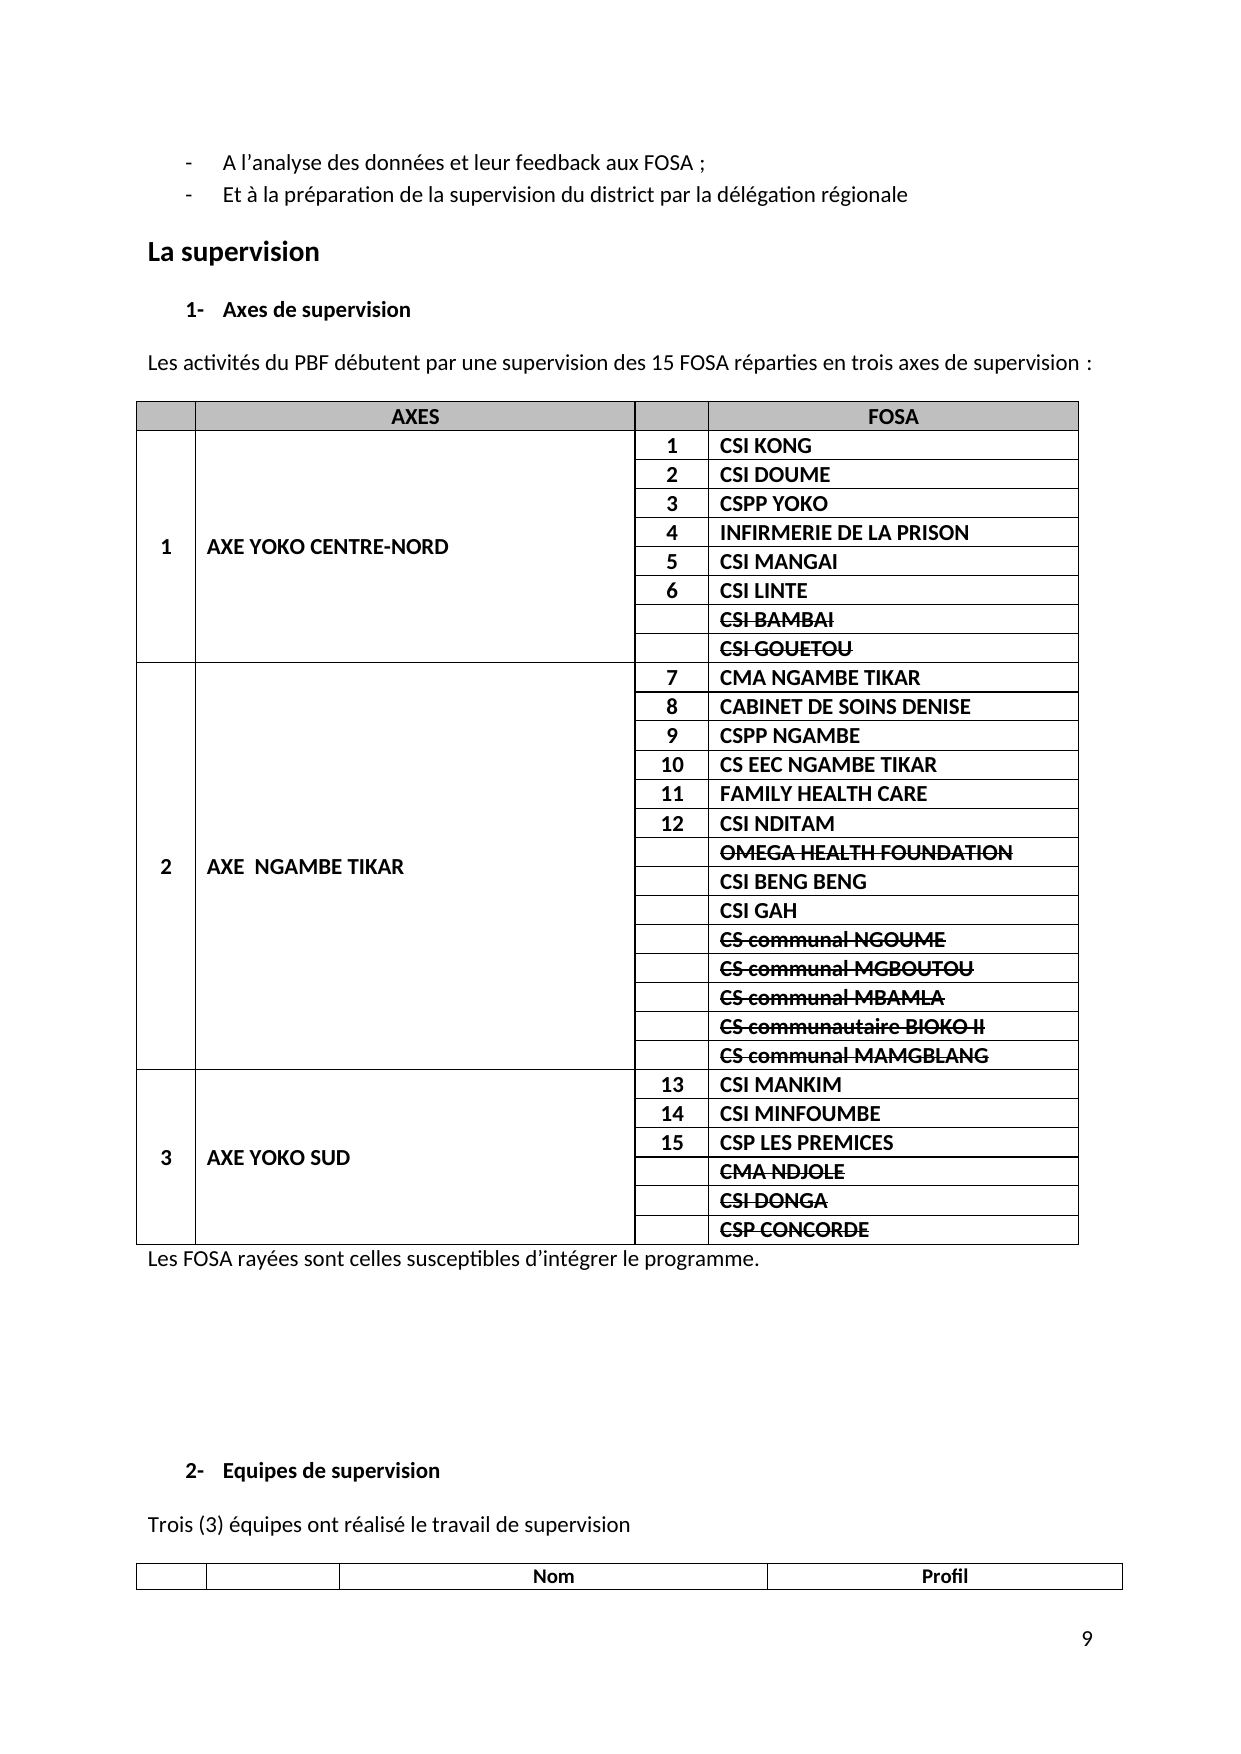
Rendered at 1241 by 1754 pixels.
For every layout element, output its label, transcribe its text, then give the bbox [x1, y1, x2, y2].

table_cell 1 [137, 431, 195, 662]
list A l’analyse des données et leur feedback aux FOSA ; [185, 148, 1092, 176]
table_cell [636, 983, 708, 1011]
table_cell CSPP NGAMBE [709, 721, 1078, 749]
table_cell CSI BAMBAI [709, 605, 1078, 633]
table_cell CSI LINTE [709, 576, 1078, 604]
text Les activités du PBF débutent par une supervision des 15 FOSA réparties en trois axes de supervision : [148, 348, 1092, 376]
table_cell [636, 1158, 708, 1185]
table_header AXES [196, 402, 634, 430]
table_cell 5 [636, 547, 708, 575]
table_cell AXE NGAMBE TIKAR [196, 663, 634, 1069]
table_cell [636, 1186, 708, 1214]
table_cell CABINET DE SOINS DENISE [709, 693, 1078, 720]
table_cell CSI DOUME [709, 460, 1078, 488]
table_cell CSI BENG BENG [709, 867, 1078, 895]
table_cell CSPP YOKO [709, 489, 1078, 517]
table_cell CSI GOUETOU [709, 634, 1078, 662]
table_cell 11 [636, 780, 708, 808]
table_header Nom [340, 1564, 767, 1589]
table_header Profil [768, 1564, 1122, 1589]
table_cell 10 [636, 751, 708, 778]
table_cell 2 [636, 460, 708, 488]
table_cell CSI MANGAI [709, 547, 1078, 575]
table_cell CSI DONGA [709, 1186, 1078, 1214]
table_cell FAMILY HEALTH CARE [709, 780, 1078, 808]
table_cell 15 [636, 1128, 708, 1156]
table_cell 2 [137, 663, 195, 1069]
table_cell [636, 896, 708, 924]
text Trois (3) équipes ont réalisé le travail de supervision [148, 1510, 1092, 1538]
table_cell AXE YOKO CENTRE-NORD [196, 431, 634, 662]
table_cell [636, 634, 708, 662]
table_cell 14 [636, 1099, 708, 1127]
table_header [636, 402, 708, 430]
table_cell [636, 838, 708, 866]
table_cell CSI GAH [709, 896, 1078, 924]
table_cell 1 [636, 431, 708, 459]
table_cell CSP LES PREMICES [709, 1128, 1078, 1156]
table_cell CS communal MBAMLA [709, 983, 1078, 1011]
table_cell INFIRMERIE DE LA PRISON [709, 518, 1078, 546]
list Axes de supervision [185, 295, 1092, 323]
table_cell CSI MINFOUMBE [709, 1099, 1078, 1127]
text La supervision [148, 233, 1092, 268]
text Les FOSA rayées sont celles susceptibles d’intégrer le programme. [148, 1244, 1092, 1273]
table_cell CMA NDJOLE [709, 1158, 1078, 1185]
table_cell 3 [137, 1070, 195, 1243]
table_cell CS EEC NGAMBE TIKAR [709, 751, 1078, 778]
table_cell AXE YOKO SUD [196, 1070, 634, 1243]
table_cell OMEGA HEALTH FOUNDATION [709, 838, 1078, 866]
table_cell CS communal NGOUME [709, 925, 1078, 953]
table_header [207, 1564, 339, 1589]
table_cell 3 [636, 489, 708, 517]
table_cell CSI KONG [709, 431, 1078, 459]
table_cell 4 [636, 518, 708, 546]
table_header FOSA [709, 402, 1078, 430]
table_cell 6 [636, 576, 708, 604]
table_cell [636, 1216, 708, 1243]
table_cell 12 [636, 809, 708, 837]
table_cell CSI MANKIM [709, 1070, 1078, 1098]
table_cell [636, 954, 708, 982]
table_cell CMA NGAMBE TIKAR [709, 663, 1078, 691]
table_cell CS communautaire BIOKO II [709, 1012, 1078, 1040]
table_cell [636, 605, 708, 633]
table_cell [636, 1012, 708, 1040]
table_cell CS communal MGBOUTOU [709, 954, 1078, 982]
table_cell CSP CONCORDE [709, 1216, 1078, 1243]
table_cell CSI NDITAM [709, 809, 1078, 837]
table_header [137, 1564, 206, 1589]
table_cell [636, 867, 708, 895]
table_cell 7 [636, 663, 708, 691]
list Equipes de supervision [185, 1457, 1092, 1485]
table_cell 8 [636, 693, 708, 720]
table_cell CS communal MAMGBLANG [709, 1041, 1078, 1069]
table_cell 9 [636, 721, 708, 749]
table_cell [636, 1041, 708, 1069]
table_cell 13 [636, 1070, 708, 1098]
table_cell [636, 925, 708, 953]
list Et à la préparation de la supervision du district par la délégation régionale [185, 180, 1092, 208]
table_header [137, 402, 195, 430]
